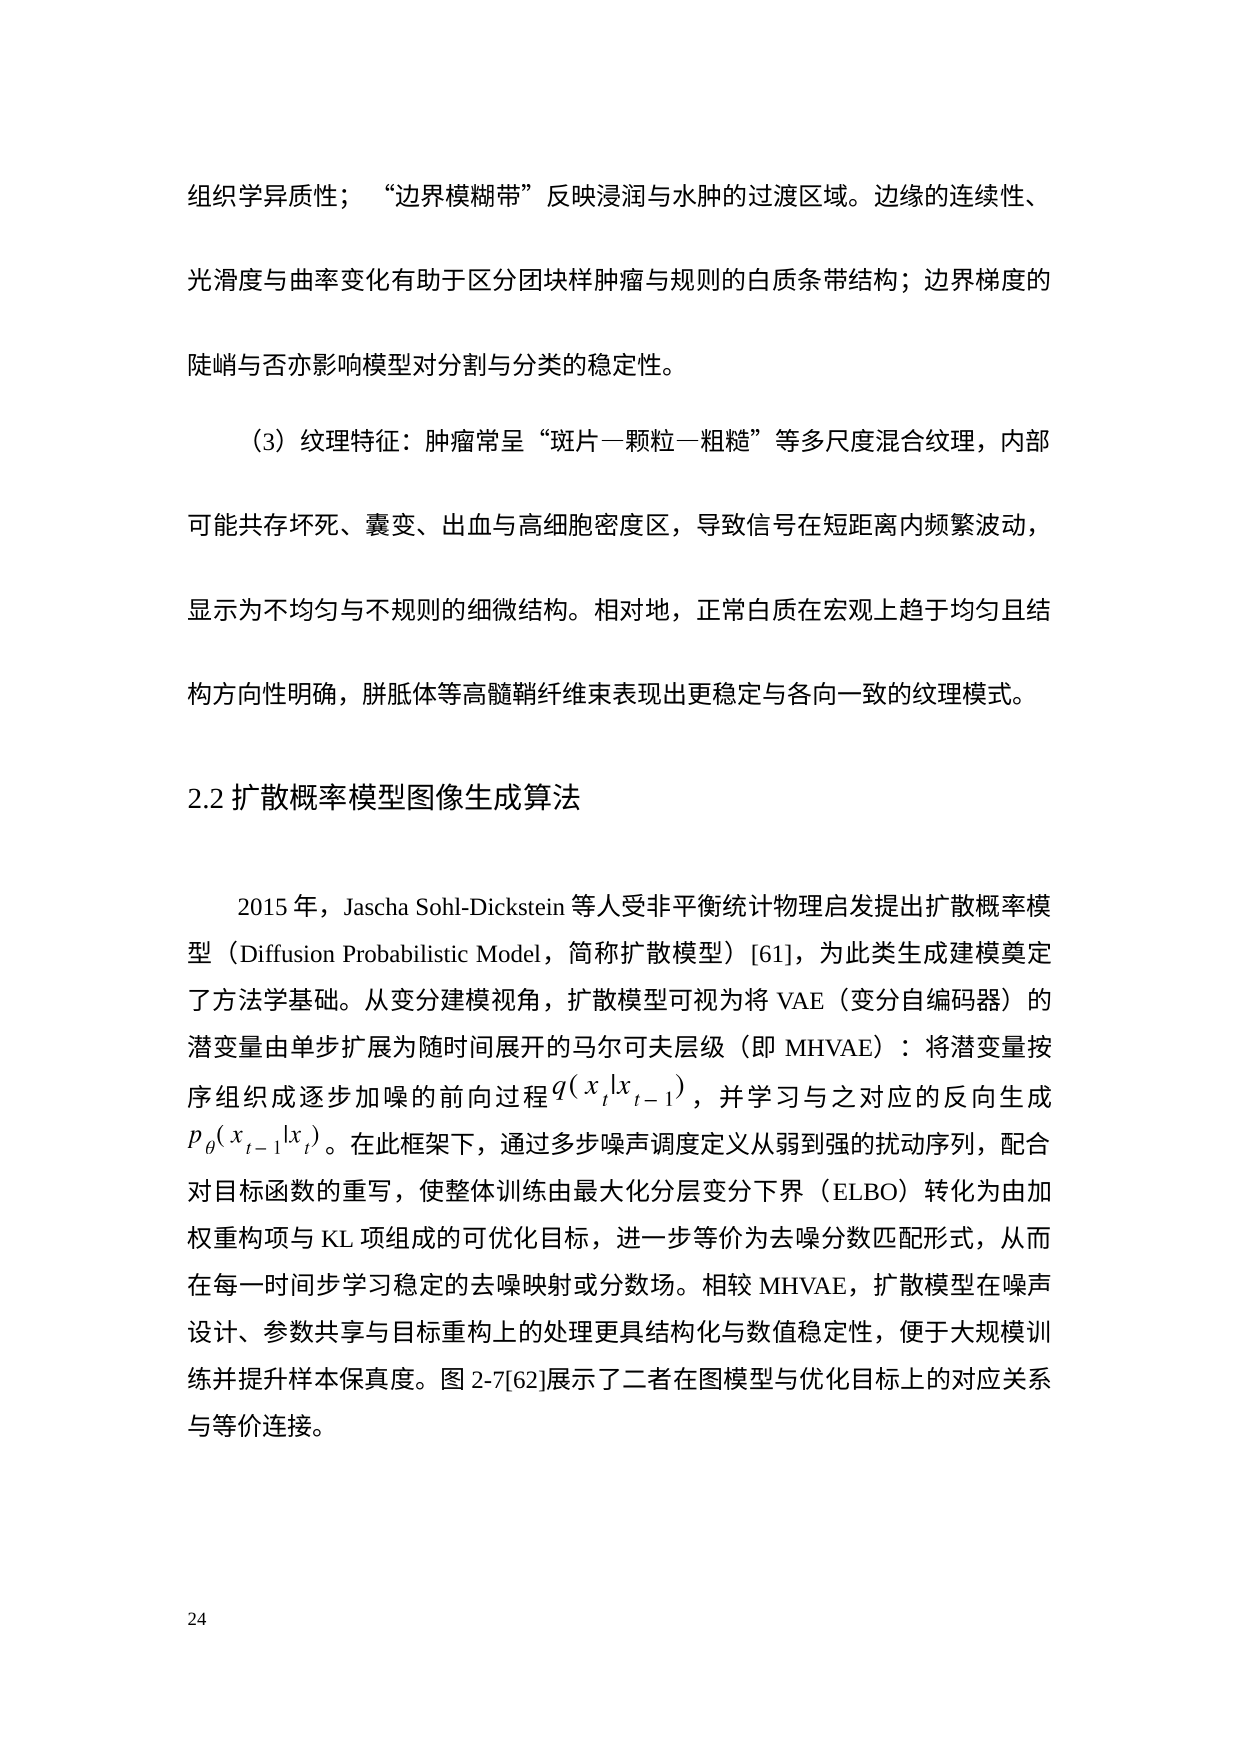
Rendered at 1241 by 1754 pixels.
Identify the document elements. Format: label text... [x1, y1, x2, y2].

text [187, 162, 1053, 396]
subtitle 2.2 扩散概率模型图像生成算法 [187, 763, 1053, 828]
picture [552, 1074, 692, 1106]
text 2015年，Jascha Sohl-Dickstein等人受非平衡统计物理启发提出扩散概率模型（Diffusion Probabilistic Model，简称扩散模型）[61]，为此类生成建模奠定了方法学基础。从变分建模视角，扩散模型可视为将VAE（变分自编码器）的潜变量由单步扩展为随时间展开的马尔可夫层级（即 MHVAE）：将潜变量按序组织成逐步加噪的前向过程，并学习与之对应的反向生成。在此框架下，通过多步噪声调度定义从弱到强的扰动序列，配合对目标函数的重写，使整体训练由最大化分层变分下界（ELBO）转化为由加权重构项与KL项组成的可优化目标，进一步等价为去噪分数匹配形式，从而在每一时间步学习稳定的去噪映射或分数场。相较MHVAE，扩散模型在噪声设计、参数共享与目标重构上的处理更具结构化与数值稳定性，便于大规模训练并提升样本保真度。图2-7[62]展示了二者在图模型与优化目标上的对应关系与等价连接。 [187, 886, 1053, 1443]
picture [187, 1125, 325, 1154]
text （3）纹理特征：肿瘤常呈“斑片—颗粒—粗糙”等多尺度混合纹理，内部可能共存坏死、囊变、出血与高细胞密度区，导致信号在短距离内频繁波动，显示为不均匀与不规则的细微结构。相对地，正常白质在宏观上趋于均匀且结构方向性明确，胼胝体等高髓鞘纤维束表现出更稳定与各向一致的纹理模式。 [187, 407, 1053, 725]
